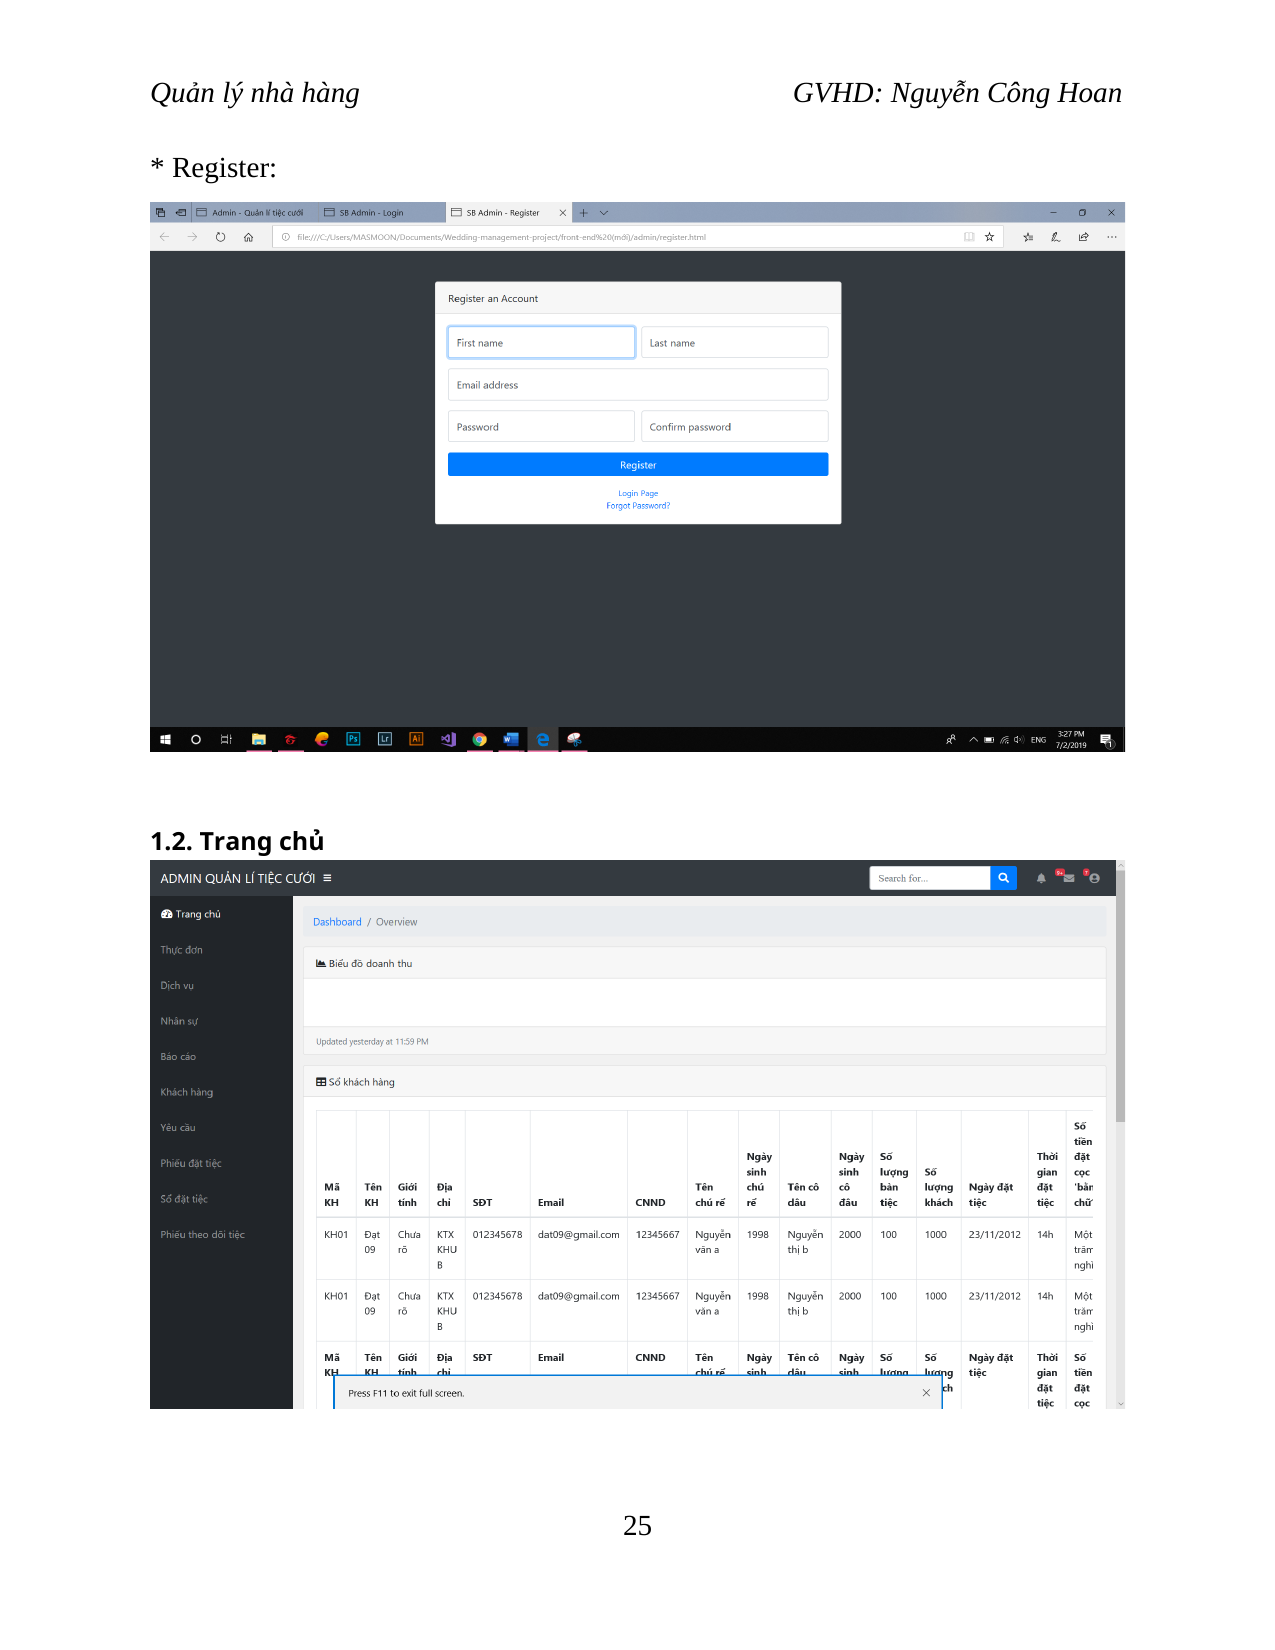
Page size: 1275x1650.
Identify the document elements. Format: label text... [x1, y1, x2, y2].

picture [150, 202, 1125, 752]
picture [150, 860, 1125, 1409]
text * Register: [150, 150, 1125, 183]
subtitle 1.2. Trang chủ [150, 823, 1125, 857]
